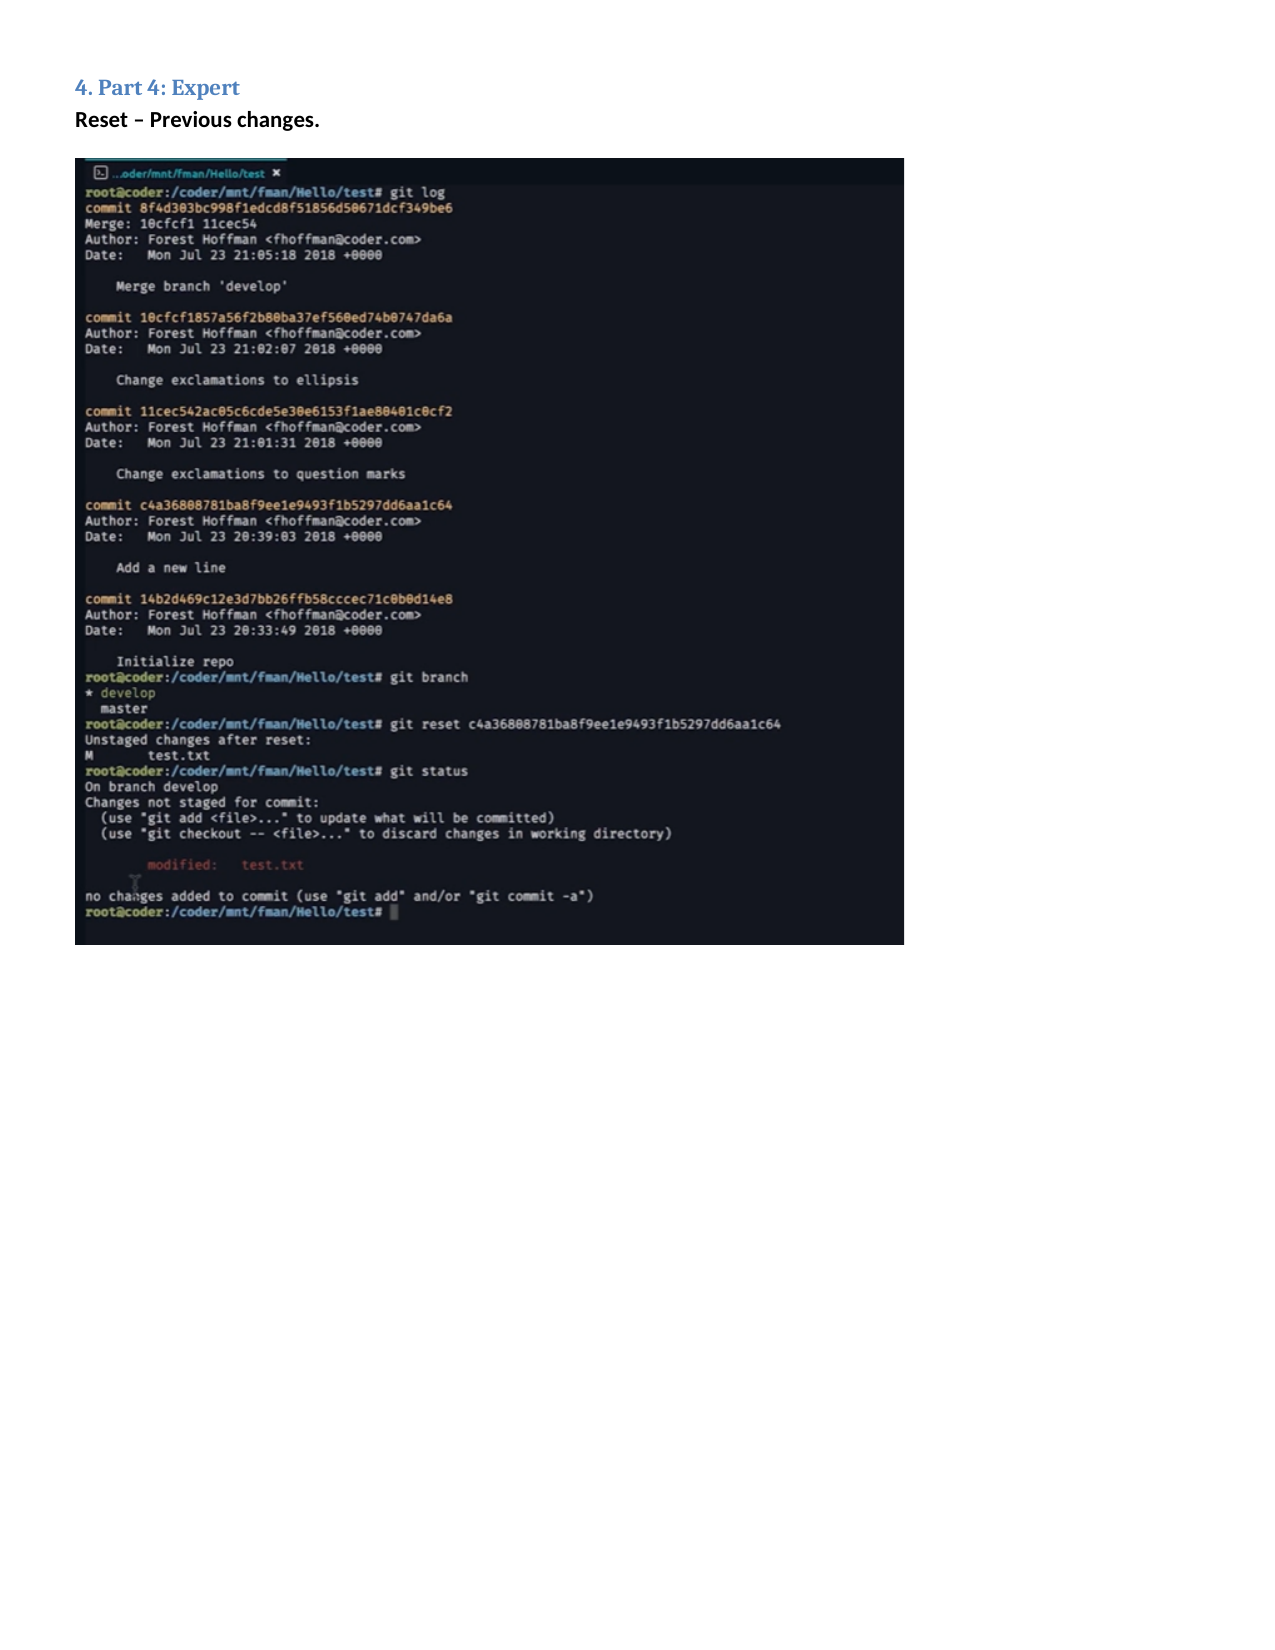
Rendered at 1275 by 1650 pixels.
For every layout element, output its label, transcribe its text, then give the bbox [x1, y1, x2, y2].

subtitle 4. Part 4: Expert [75, 75, 1200, 101]
picture [75, 158, 905, 945]
text Reset – Previous changes. [75, 105, 1200, 133]
